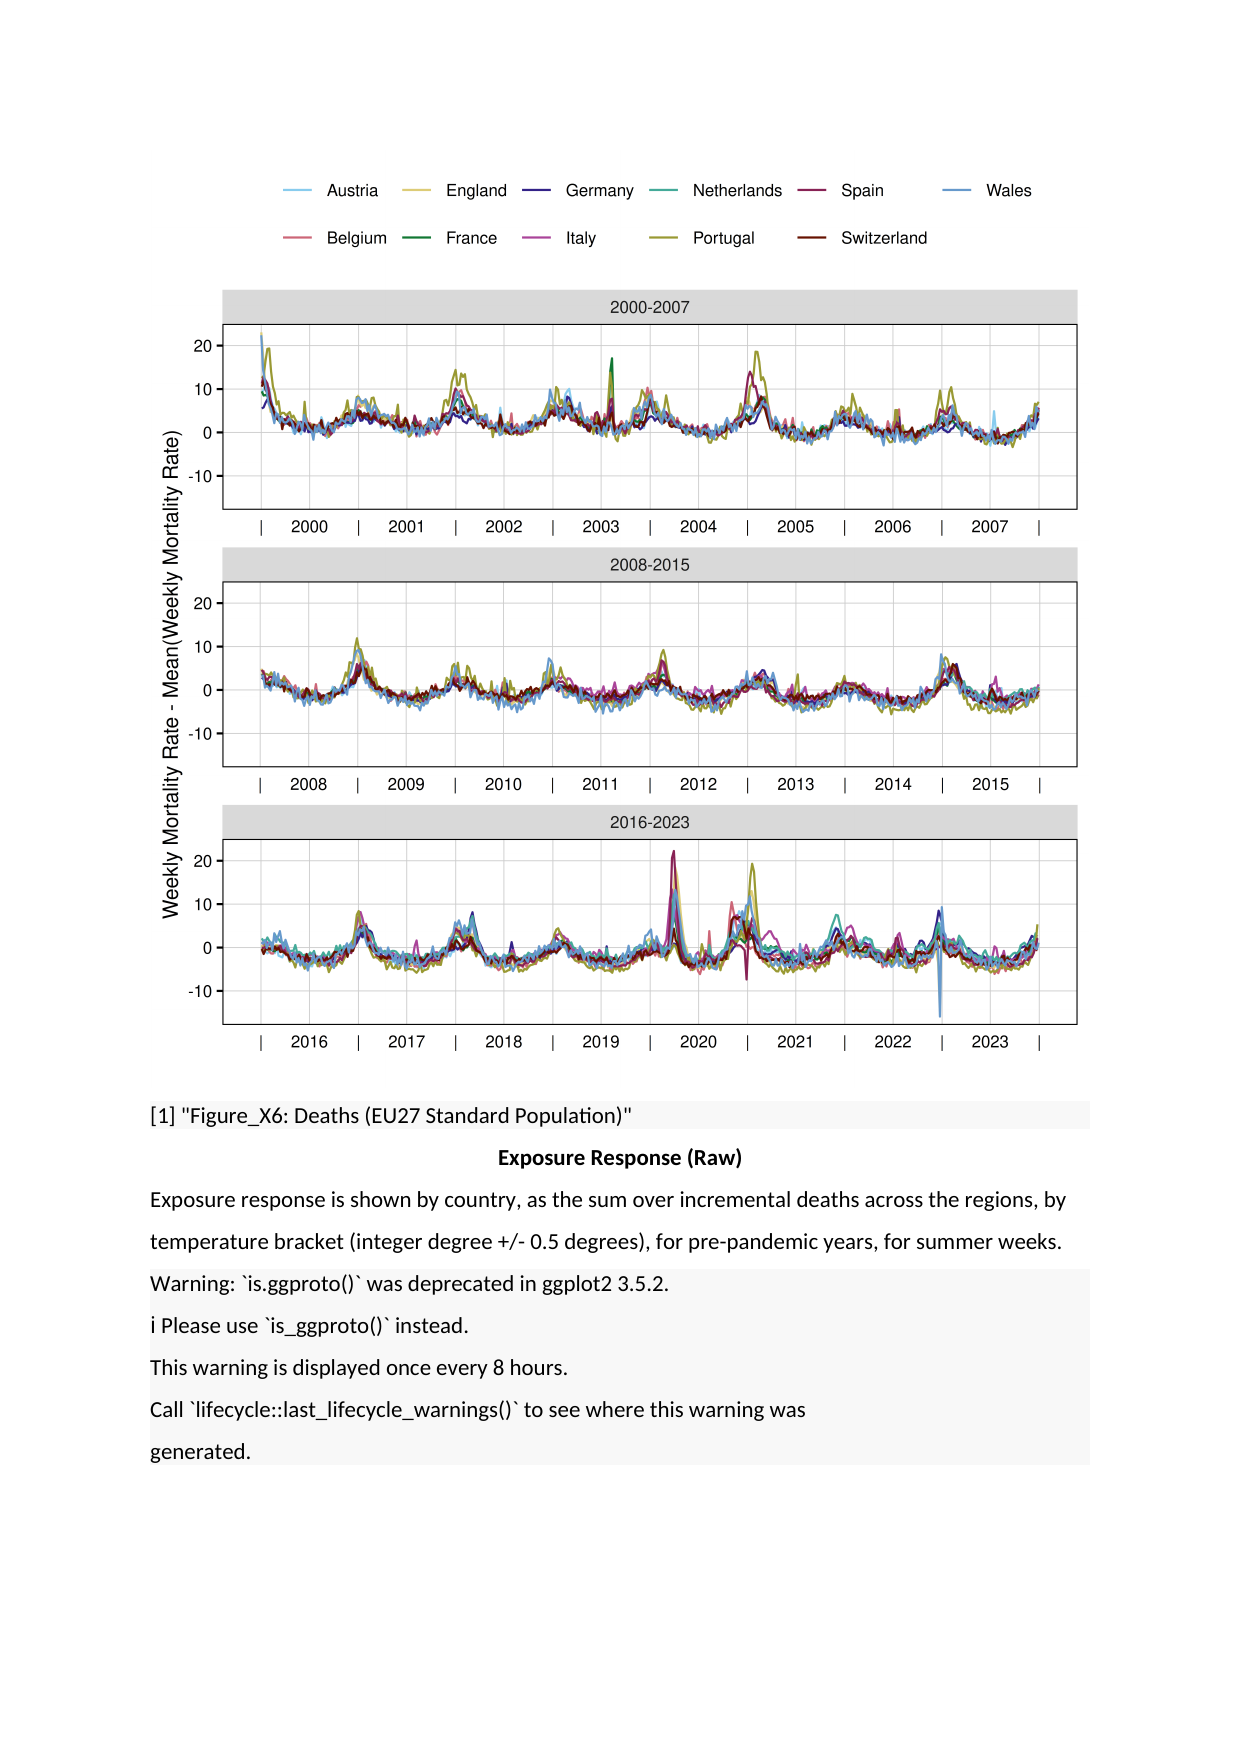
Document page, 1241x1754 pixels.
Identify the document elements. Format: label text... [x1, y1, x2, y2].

text Warning: `is.ggproto()` was deprecated in ggplot2 3.5.2. ℹ Please use `is_ggproto()` instead. This warning is displayed once every 8 hours. Call `lifecycle::last_lifecycle_warnings()` to see where this warning was generated. [150, 1269, 1090, 1465]
picture [151, 150, 1089, 1088]
subtitle Exposure Response (Raw) [150, 1143, 1090, 1171]
text [1] "Figure_X6: Deaths (EU27 Standard Population)" [150, 1101, 1090, 1129]
